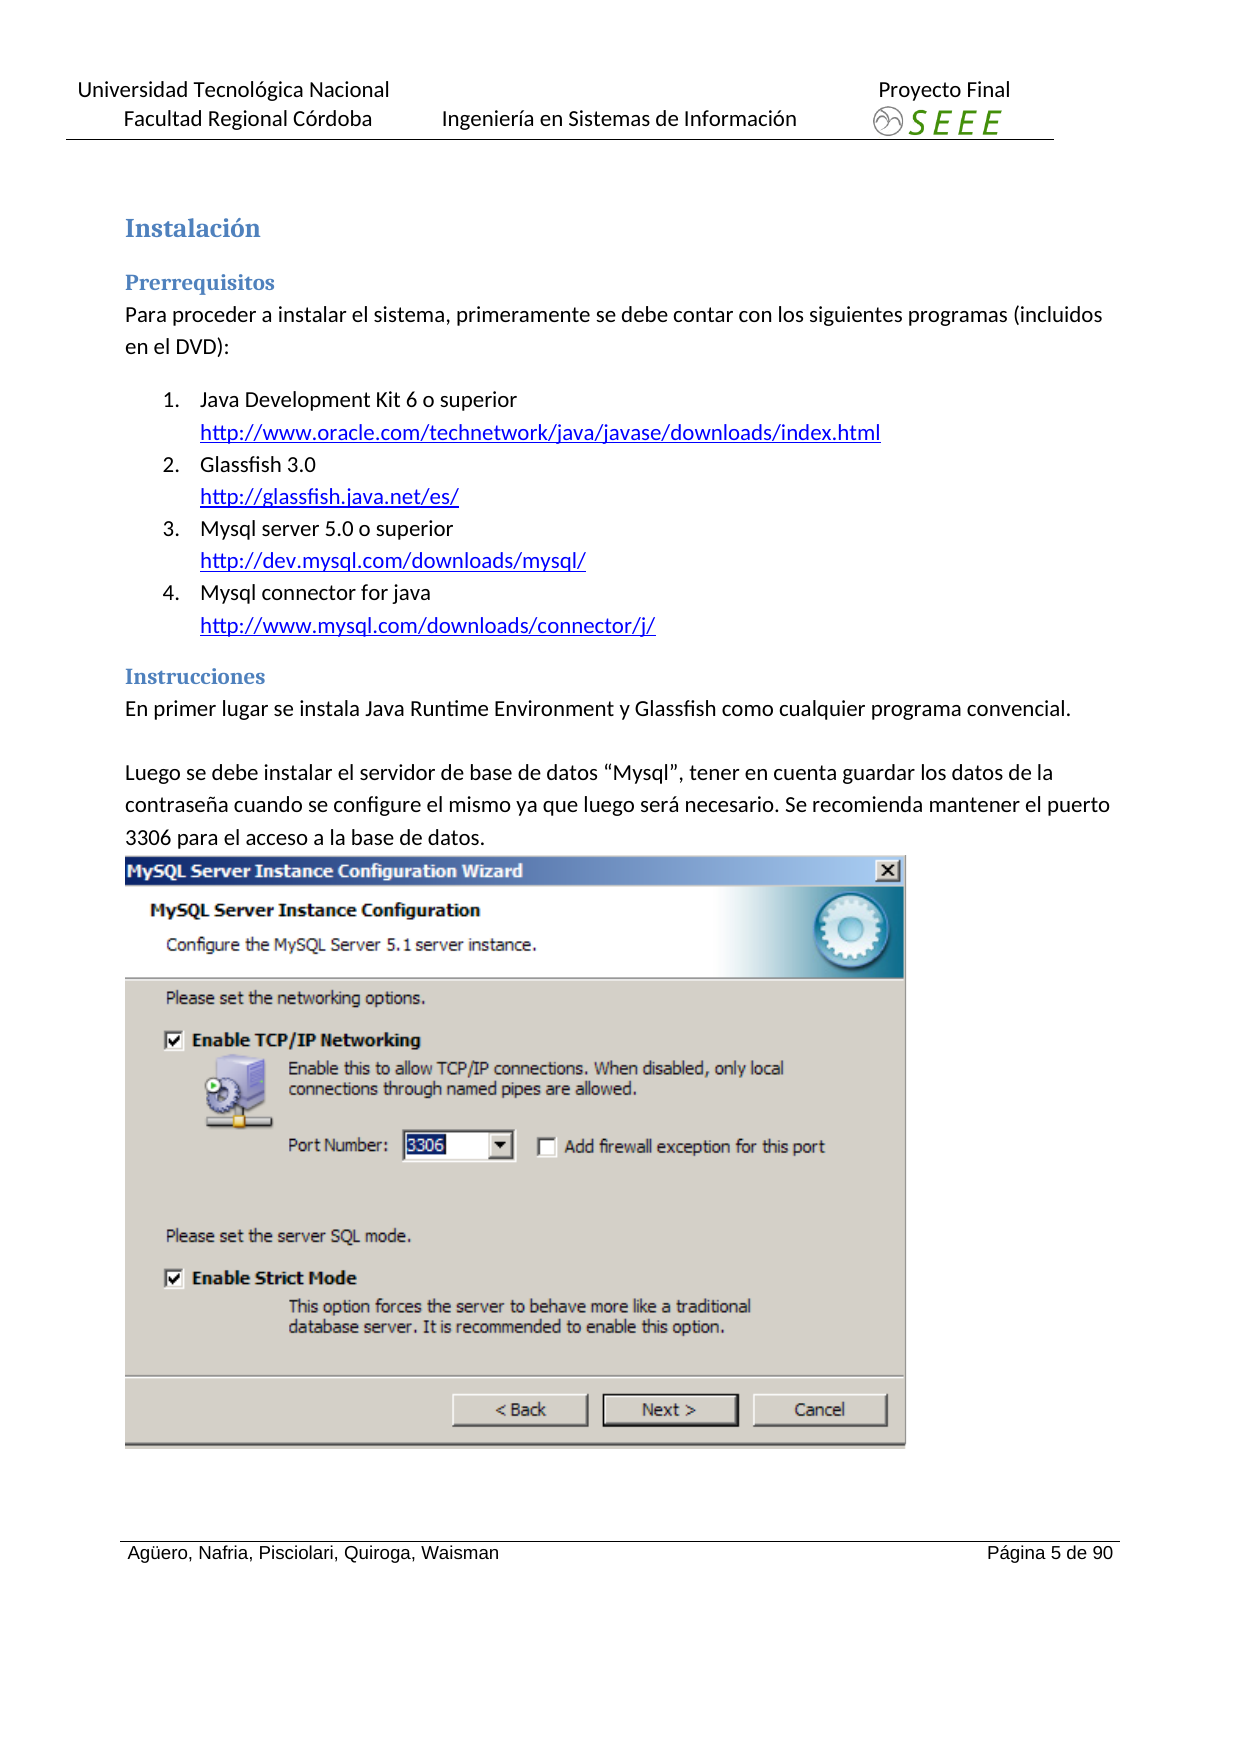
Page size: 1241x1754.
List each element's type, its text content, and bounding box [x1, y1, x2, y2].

list Mysql server 5.0 o superior [162, 514, 1115, 542]
list http://www.mysql.com/downloads/connector/j/ [200, 611, 1115, 639]
subtitle Instrucciones [125, 664, 1115, 690]
subtitle Prerrequisitos [125, 270, 1115, 296]
picture [125, 855, 907, 1449]
picture [873, 103, 1004, 139]
text Para proceder a instalar el sistema, primeramente se debe contar con los siguientes programas (incluidos en el DVD): [125, 300, 1115, 360]
list Mysql connector for java [162, 578, 1115, 607]
list Java Development Kit 6 o superior http://www.oracle.com/technetwork/java/javase/downloads/index.html [162, 385, 1115, 446]
list Glassfish 3.0 [162, 450, 1115, 478]
list http://dev.mysql.com/downloads/mysql/ [200, 546, 1115, 574]
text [125, 694, 1115, 1449]
subtitle Instalación [125, 213, 1115, 244]
list http://glassfish.java.net/es/ [200, 482, 1115, 510]
